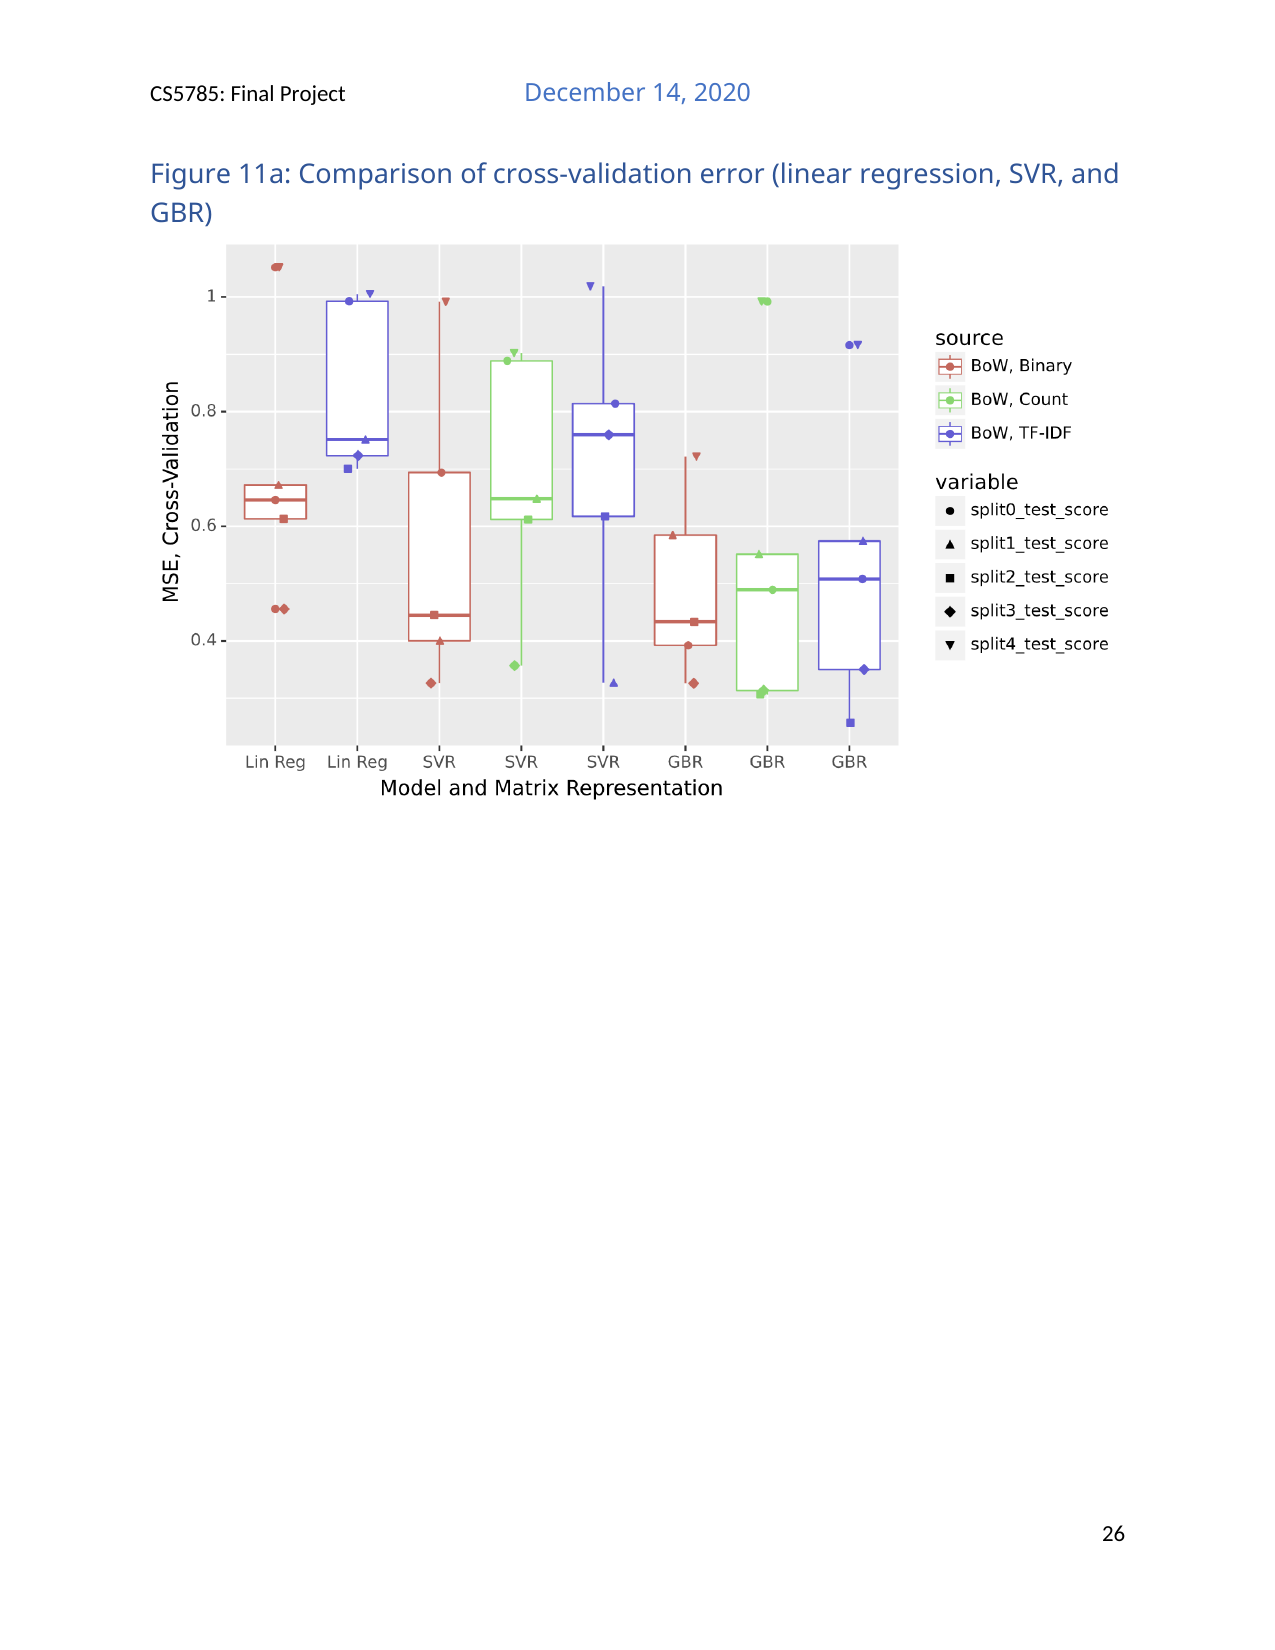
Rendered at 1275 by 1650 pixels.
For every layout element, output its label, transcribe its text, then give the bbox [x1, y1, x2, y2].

subtitle Figure 11a: Comparison of cross-validation error (linear regression, SVR, and GBR) [150, 154, 1125, 231]
picture [150, 233, 1125, 807]
